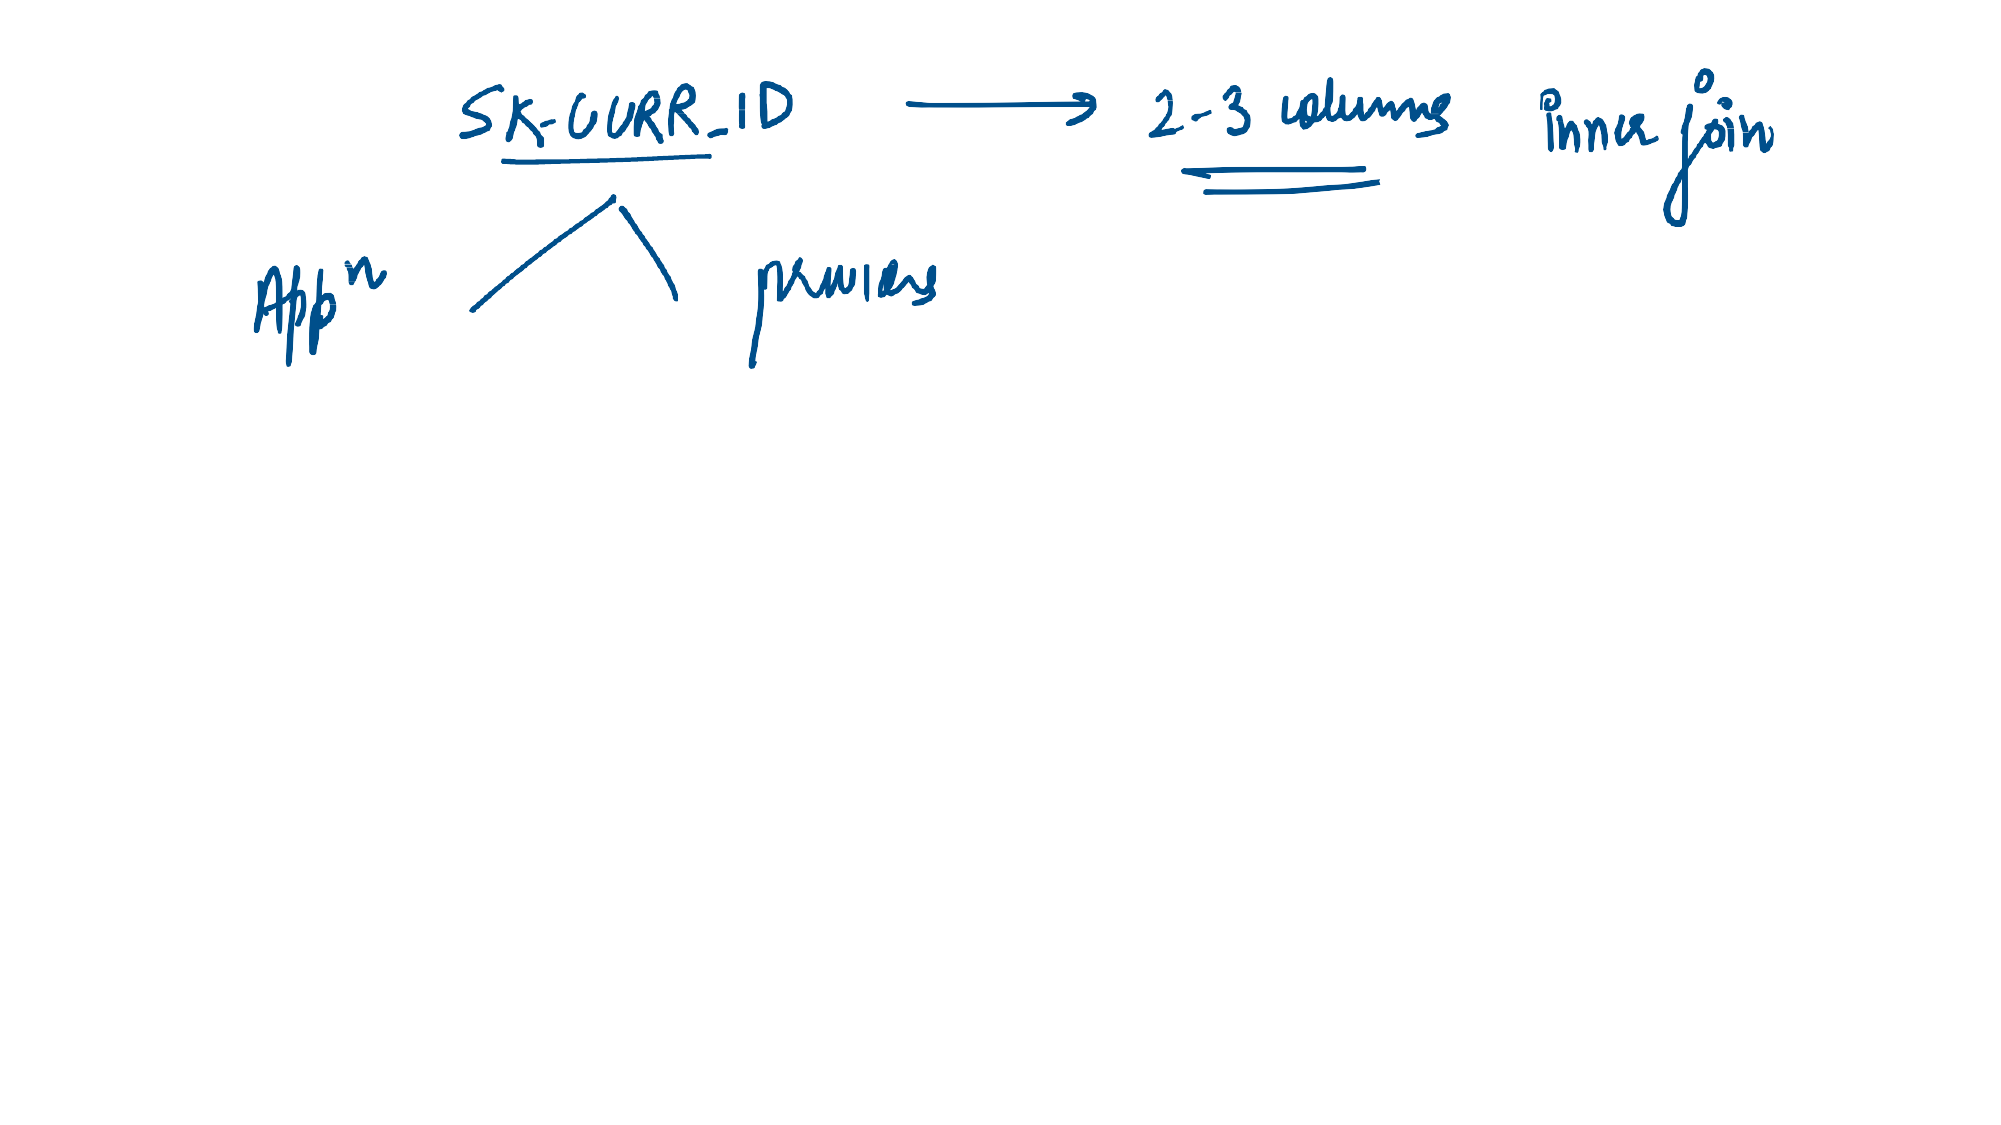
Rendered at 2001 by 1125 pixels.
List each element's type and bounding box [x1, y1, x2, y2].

picture [1281, 77, 1451, 138]
picture [905, 92, 1097, 126]
picture [568, 83, 746, 144]
picture [1181, 166, 1381, 195]
picture [877, 259, 937, 306]
picture [1148, 85, 1251, 138]
picture [459, 84, 556, 148]
picture [1663, 68, 1774, 227]
picture [748, 257, 870, 369]
picture [759, 81, 793, 129]
picture [469, 194, 678, 313]
picture [1540, 88, 1659, 153]
picture [253, 256, 387, 367]
